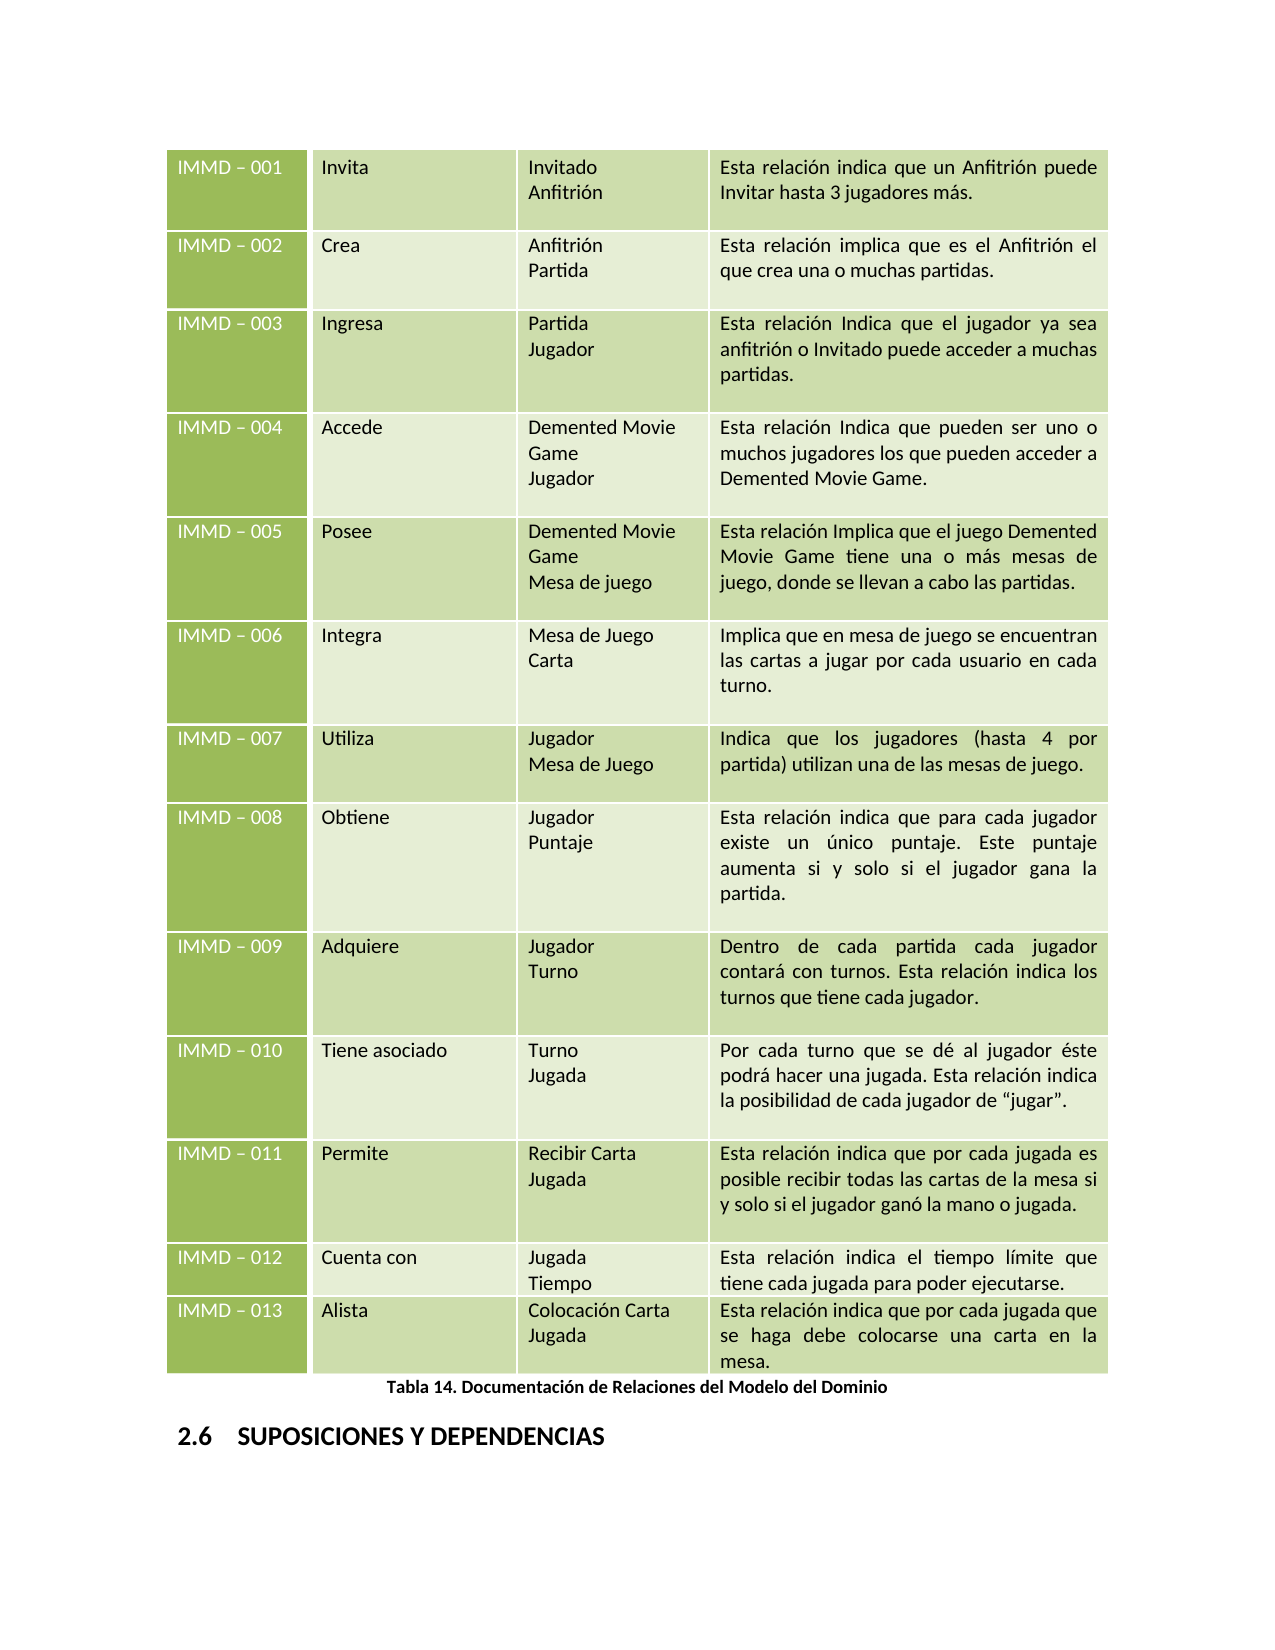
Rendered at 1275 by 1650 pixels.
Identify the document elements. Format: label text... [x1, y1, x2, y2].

table_cell IMMD – 012 [167, 1244, 307, 1295]
table_cell Colocación Carta Jugada [518, 1297, 708, 1373]
table_cell Dentro de cada partida cada jugador contará con turnos. Esta relación indica los turnos que tiene cada jugador. [710, 933, 1108, 1035]
table_cell Esta relación Indica que pueden ser uno o muchos jugadores los que pueden acceder a Demented Movie Game. [710, 414, 1108, 516]
table_cell Esta relación Implica que el juego Demented Movie Game tiene una o más mesas de juego, donde se llevan a cabo las partidas. [710, 518, 1108, 620]
table_cell Turno Jugada [518, 1037, 708, 1138]
table_cell Invitado Anfitrión [518, 150, 708, 230]
table_cell IMMD – 013 [167, 1297, 307, 1373]
table_cell Esta relación indica que para cada jugador existe un único puntaje. Este puntaje aumenta si y solo si el jugador gana la partida. [710, 804, 1108, 931]
table_cell Demented Movie Game Jugador [518, 414, 708, 516]
table_cell Crea [313, 232, 516, 308]
table_cell Jugador Turno [518, 933, 708, 1035]
table_cell Tiene asociado [313, 1037, 516, 1138]
table_cell Esta relación indica que por cada jugada que se haga debe colocarse una carta en la mesa. [710, 1297, 1108, 1373]
table_cell IMMD – 001 [167, 150, 307, 230]
table_cell Posee [313, 518, 516, 620]
table_cell Indica que los jugadores (hasta 4 por partida) utilizan una de las mesas de juego. [710, 726, 1108, 802]
table_cell Adquiere [313, 933, 516, 1035]
table_cell Accede [313, 414, 516, 516]
table_cell IMMD – 009 [167, 933, 307, 1035]
table_cell Recibir Carta Jugada [518, 1141, 708, 1242]
table_cell Mesa de Juego Carta [518, 622, 708, 723]
table_cell Esta relación indica el tiempo límite que tiene cada jugada para poder ejecutarse. [710, 1244, 1108, 1295]
table_cell Anfitrión Partida [518, 232, 708, 308]
table_cell Jugada Tiempo [518, 1244, 708, 1295]
table_cell Por cada turno que se dé al jugador éste podrá hacer una jugada. Esta relación indica la posibilidad de cada jugador de “jugar”. [710, 1037, 1108, 1138]
table_cell IMMD – 006 [167, 622, 307, 723]
table_cell Permite [313, 1141, 516, 1242]
table_cell Integra [313, 622, 516, 723]
table_cell Alista [313, 1297, 516, 1373]
table_cell Esta relación indica que por cada jugada es posible recibir todas las cartas de la mesa si y solo si el jugador ganó la mano o jugada. [710, 1141, 1108, 1242]
table_cell Esta relación Indica que el jugador ya sea anfitrión o Invitado puede acceder a muchas partidas. [710, 311, 1108, 412]
table_cell Jugador Mesa de Juego [518, 726, 708, 802]
table_cell Implica que en mesa de juego se encuentran las cartas a jugar por cada usuario en cada turno. [710, 622, 1108, 723]
subtitle SUPOSICIONES Y DEPENDENCIAS [177, 1419, 1098, 1452]
table_cell IMMD – 005 [167, 518, 307, 620]
table_cell IMMD – 004 [167, 414, 307, 516]
table_cell IMMD – 007 [167, 726, 307, 802]
table_cell IMMD – 003 [167, 311, 307, 412]
table_cell Partida Jugador [518, 311, 708, 412]
table_cell IMMD – 010 [167, 1037, 307, 1138]
table_cell Invita [313, 150, 516, 230]
table_cell Utiliza [313, 726, 516, 802]
table_cell Jugador Puntaje [518, 804, 708, 931]
table_cell Cuenta con [313, 1244, 516, 1295]
table_cell IMMD – 011 [167, 1141, 307, 1242]
table_cell Esta relación indica que un Anfitrión puede Invitar hasta 3 jugadores más. [710, 150, 1108, 230]
table_cell Ingresa [313, 311, 516, 412]
table_cell Esta relación implica que es el Anfitrión el que crea una o muchas partidas. [710, 232, 1108, 308]
table_cell Obtiene [313, 804, 516, 931]
text Tabla 14. Documentación de Relaciones del Modelo del Dominio [177, 1376, 1098, 1398]
table_cell IMMD – 002 [167, 232, 307, 308]
table_cell Demented Movie Game Mesa de juego [518, 518, 708, 620]
table_cell IMMD – 008 [167, 804, 307, 931]
